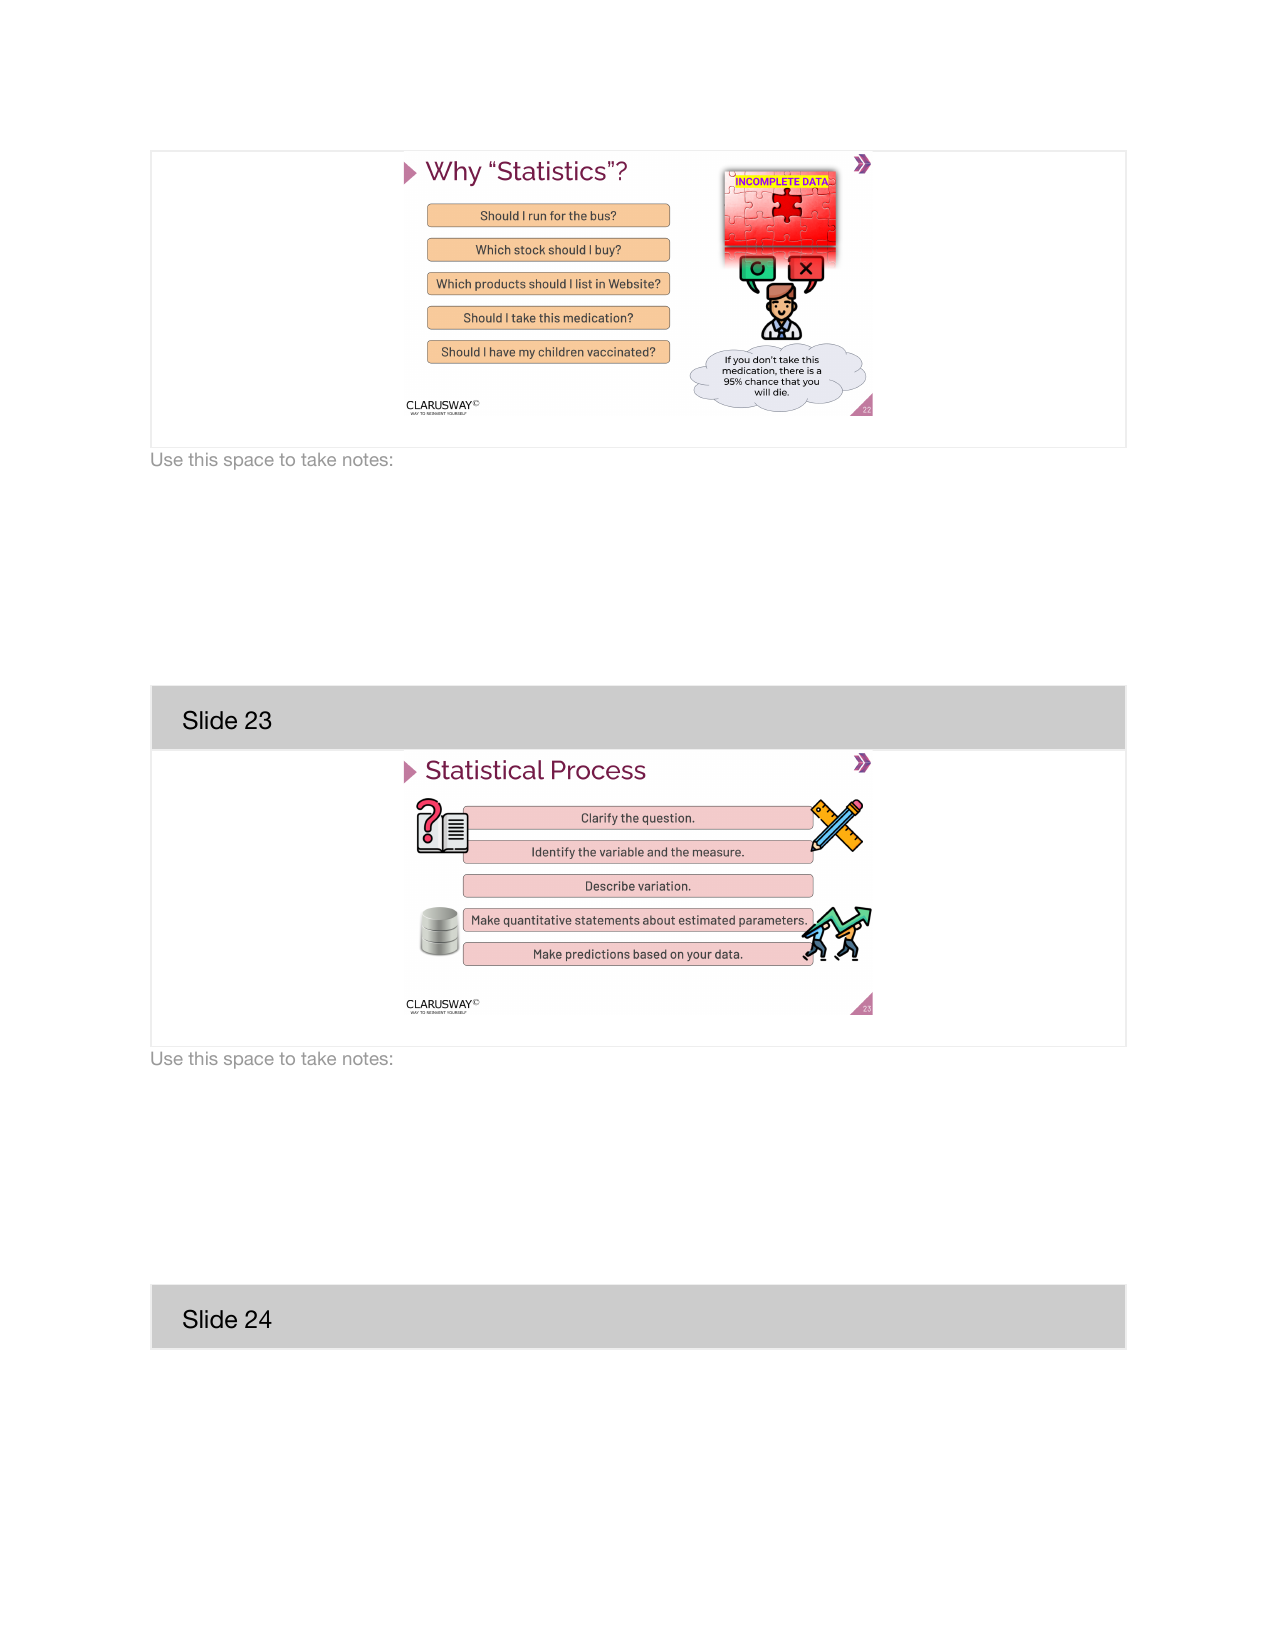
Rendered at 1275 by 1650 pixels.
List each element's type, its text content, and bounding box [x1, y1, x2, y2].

table_cell [152, 751, 1125, 1046]
picture [403, 151, 873, 416]
picture [403, 750, 873, 1015]
text Use this space to take notes: [150, 448, 1125, 472]
text Use this space to take notes: [150, 1047, 1125, 1071]
table_header Slide 23 [152, 686, 1125, 749]
table_header Slide 24 [152, 1285, 1125, 1348]
table_cell [152, 152, 1125, 447]
